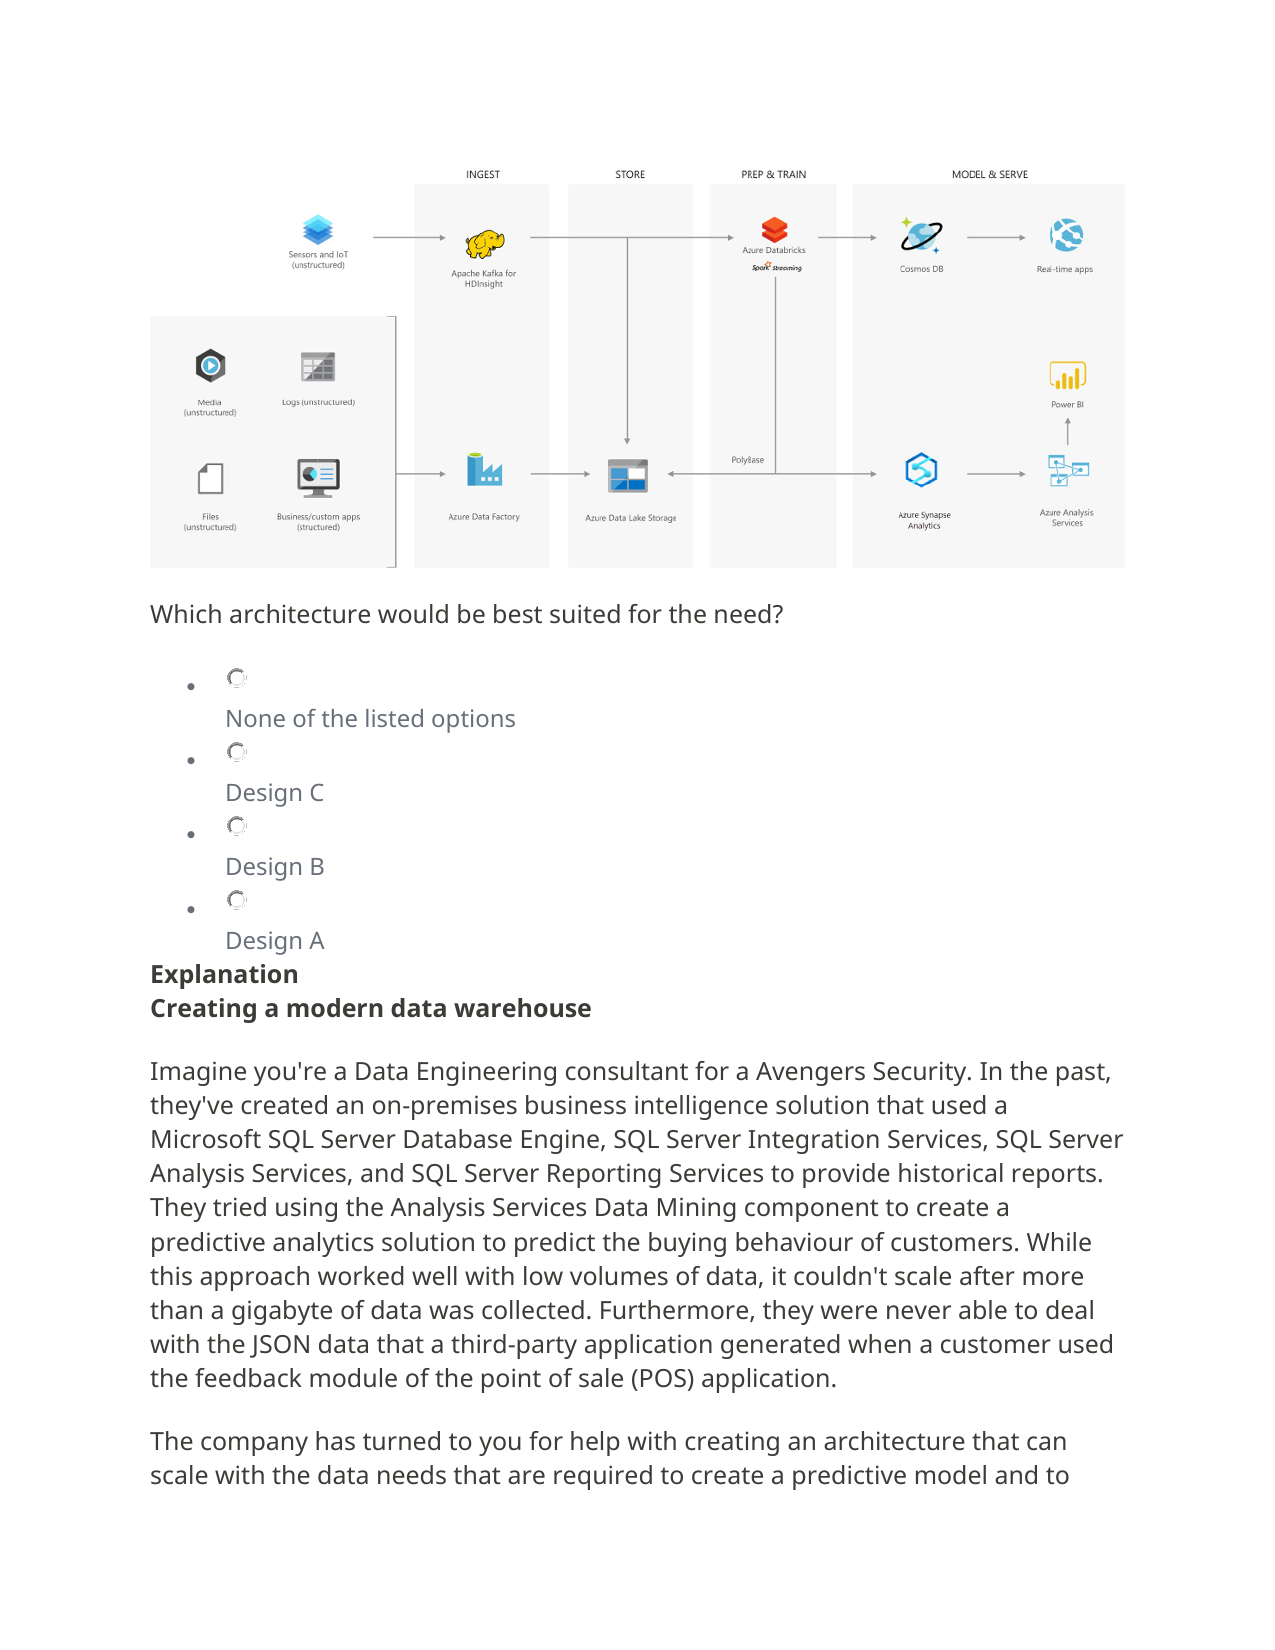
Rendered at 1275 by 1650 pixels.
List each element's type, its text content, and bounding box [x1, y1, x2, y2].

picture [150, 150, 1125, 568]
list ​ [187, 808, 1125, 850]
text None of the listed options [225, 702, 1125, 734]
text Which architecture would be best suited for the need? [150, 597, 1125, 631]
text Design B [225, 850, 1125, 882]
subtitle Explanation [150, 957, 1125, 991]
list ​ [187, 734, 1125, 776]
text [150, 1424, 1125, 1492]
list ​ [187, 660, 1125, 702]
text Creating a modern data warehouse [150, 991, 1125, 1025]
text Design A [225, 924, 1125, 957]
text Imagine you're a Data Engineering consultant for a Avengers Security. In the past, they've created an on-premises business intelligence solution that used a Microsoft SQL Server Database Engine, SQL Server Integration Services, SQL Server Analysis Services, and SQL Server Reporting Services to provide historical reports. They tried using the Analysis Services Data Mining component to create a predictive analytics solution to predict the buying behaviour of customers. While this approach worked well with low volumes of data, it couldn't scale after more than a gigabyte of data was collected. Furthermore, they were never able to deal with the JSON data that a third-party application generated when a customer used the feedback module of the point of sale (POS) application. [150, 1054, 1125, 1394]
text Design C [225, 776, 1125, 808]
list ​ [187, 882, 1125, 924]
